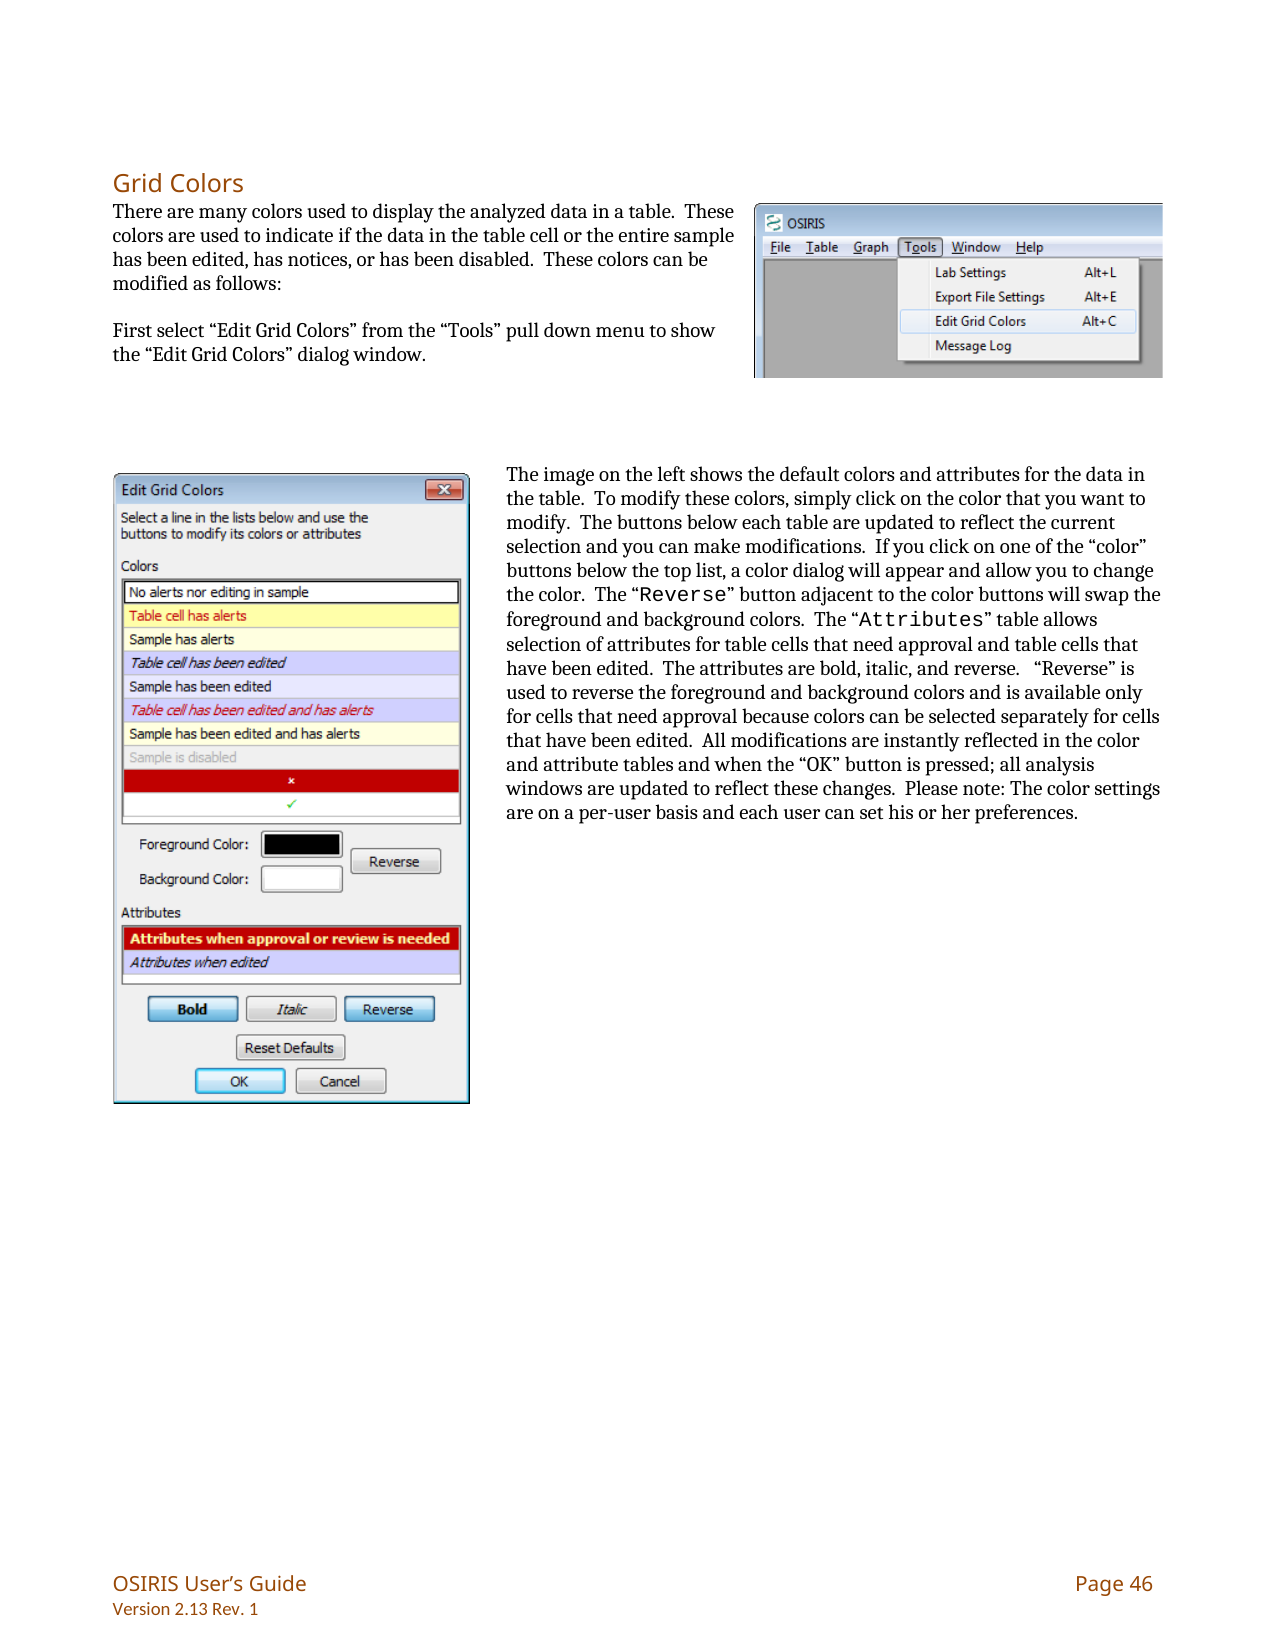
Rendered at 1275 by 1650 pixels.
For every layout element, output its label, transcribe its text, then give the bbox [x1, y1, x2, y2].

text The image on the left shows the default colors and attributes for the data in the table. To modify these colors, simply click on the color that you want to modify. The buttons below each table are updated to reflect the current selection and you can make modifications. If you click on one of the “color” buttons below the top list, a color dialog will appear and allow you to change the color. The “Reverse” button adjacent to the color buttons will swap the foreground and background colors. The “Attributes” table allows selection of attributes for table cells that need approval and table cells that have been edited. The attributes are bold, italic, and reverse. “Reverse” is used to reverse the foreground and background colors and is available only for cells that need approval because colors can be selected separately for cells that have been edited. All modifications are instantly reflected in the color and attribute tables and when the “OK” button is pressed; all analysis windows are updated to reflect these changes. Please note: The color settings are on a per-user basis and each user can set his or her preferences. [506, 463, 1162, 824]
picture [754, 203, 1163, 378]
text There are many colors used to display the analyzed data in a table. These colors are used to indicate if the data in the table cell or the entire sample has been edited, has notices, or has been disabled. These colors can be modified as follows: [112, 199, 1162, 295]
text First select “Edit Grid Colors” from the “Tools” pull down menu to show the “Edit Grid Colors” dialog window. [112, 319, 754, 367]
subtitle Grid Colors [112, 165, 1162, 199]
picture [113, 473, 470, 1104]
